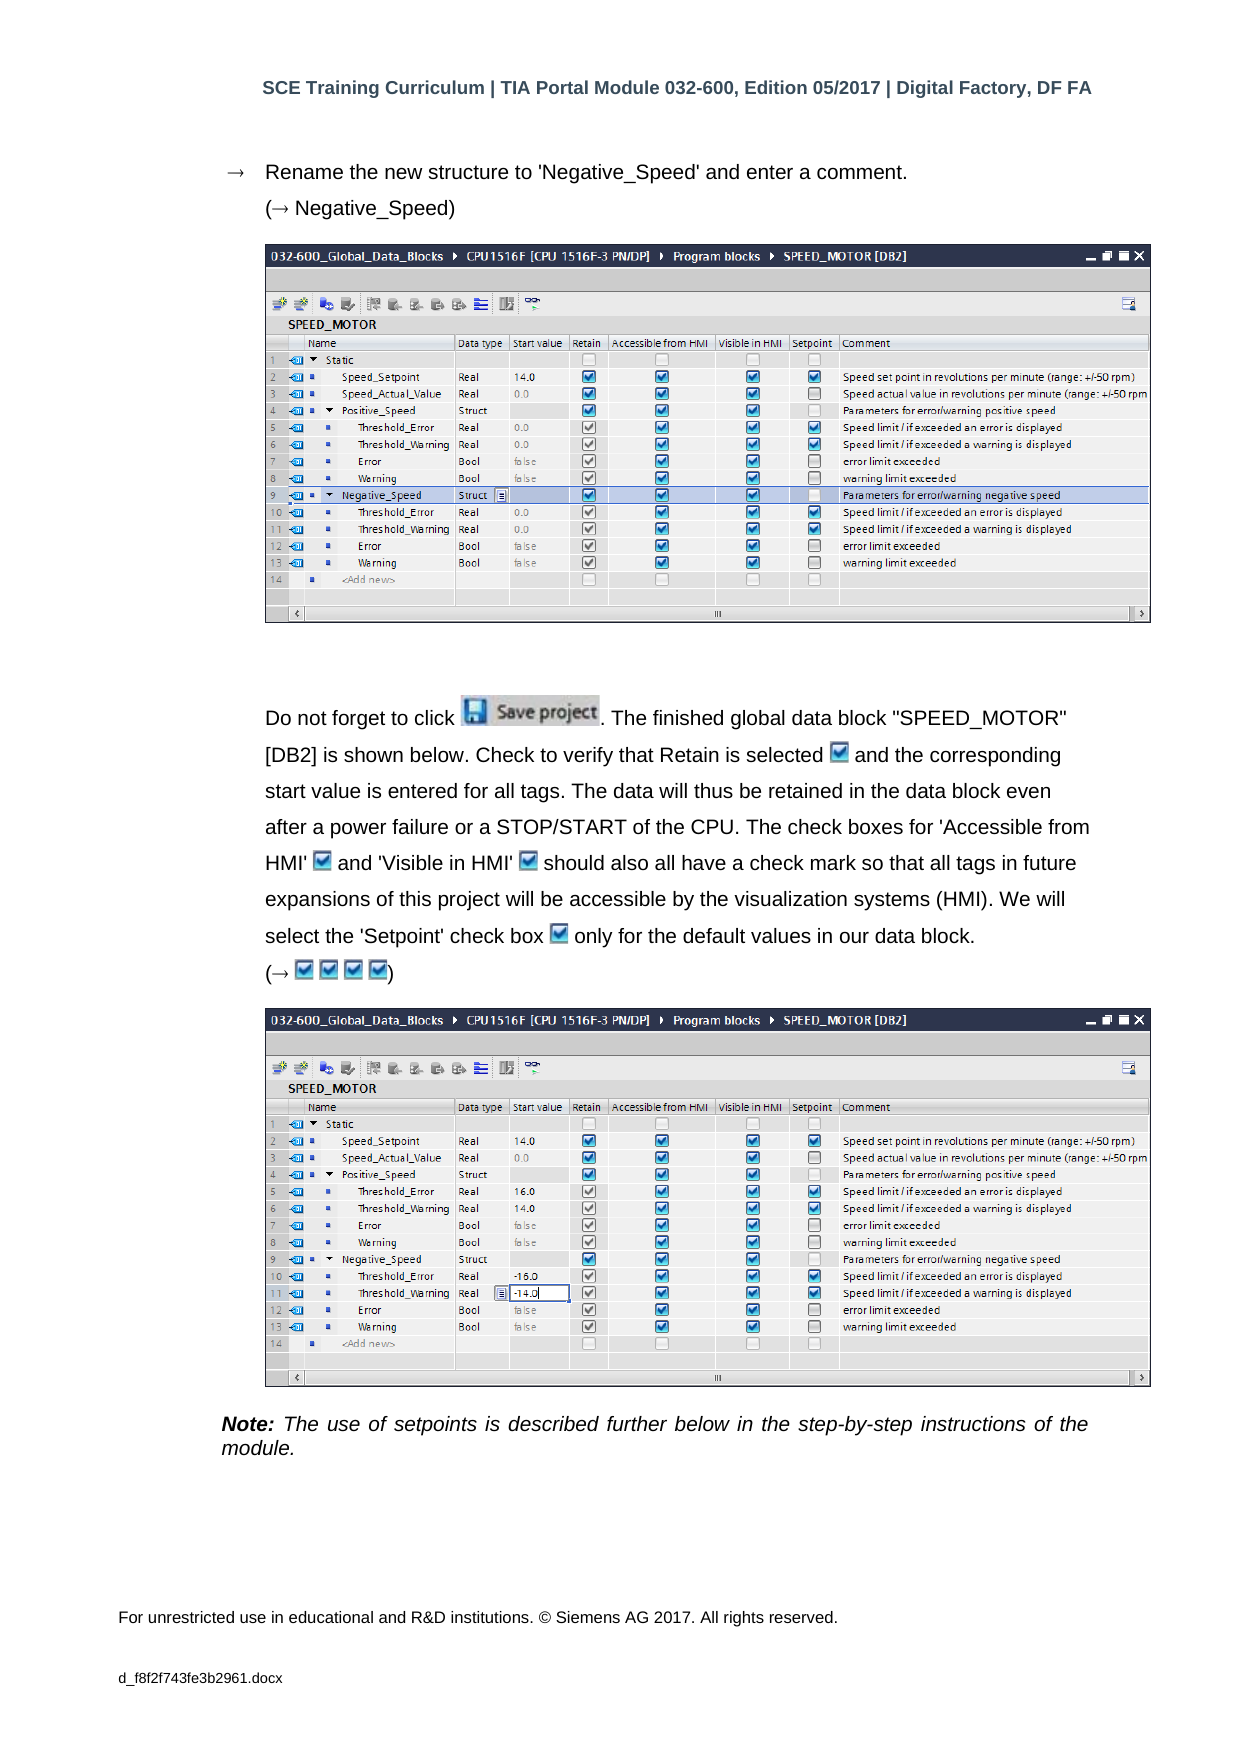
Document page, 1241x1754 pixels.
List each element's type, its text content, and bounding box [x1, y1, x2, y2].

picture [265, 244, 1151, 623]
text Rename the new structure to 'Negative_Speed' and enter a comment. ( Negative_Speed) [227, 160, 1092, 220]
picture [265, 1008, 1151, 1387]
picture [319, 959, 338, 980]
picture [460, 695, 600, 726]
text Note: The use of setpoints is described further below in the step-by-step instructions of the module. [221, 1412, 1092, 1459]
picture [294, 959, 314, 980]
picture [518, 850, 538, 871]
picture [312, 850, 332, 871]
list Do not forget to click . The finished global data block "SPEED_MOTOR" [DB2] is shown below. Check to verify that Retain is selected and the corresponding start value is entered for all tags. The data will thus be retained in the data block even after a power failure or a STOP/START of the CPU. The check boxes for 'Accessible from HMI' and 'Visible in HMI' should also all have a check mark so that all tags in future expansions of this project will be accessible by the visualization systems (HMI). We will select the 'Setpoint' check box only for the default values in our data block. ( ) [265, 696, 1092, 984]
picture [343, 959, 363, 980]
picture [549, 923, 569, 944]
picture [829, 741, 849, 763]
picture [368, 959, 388, 980]
